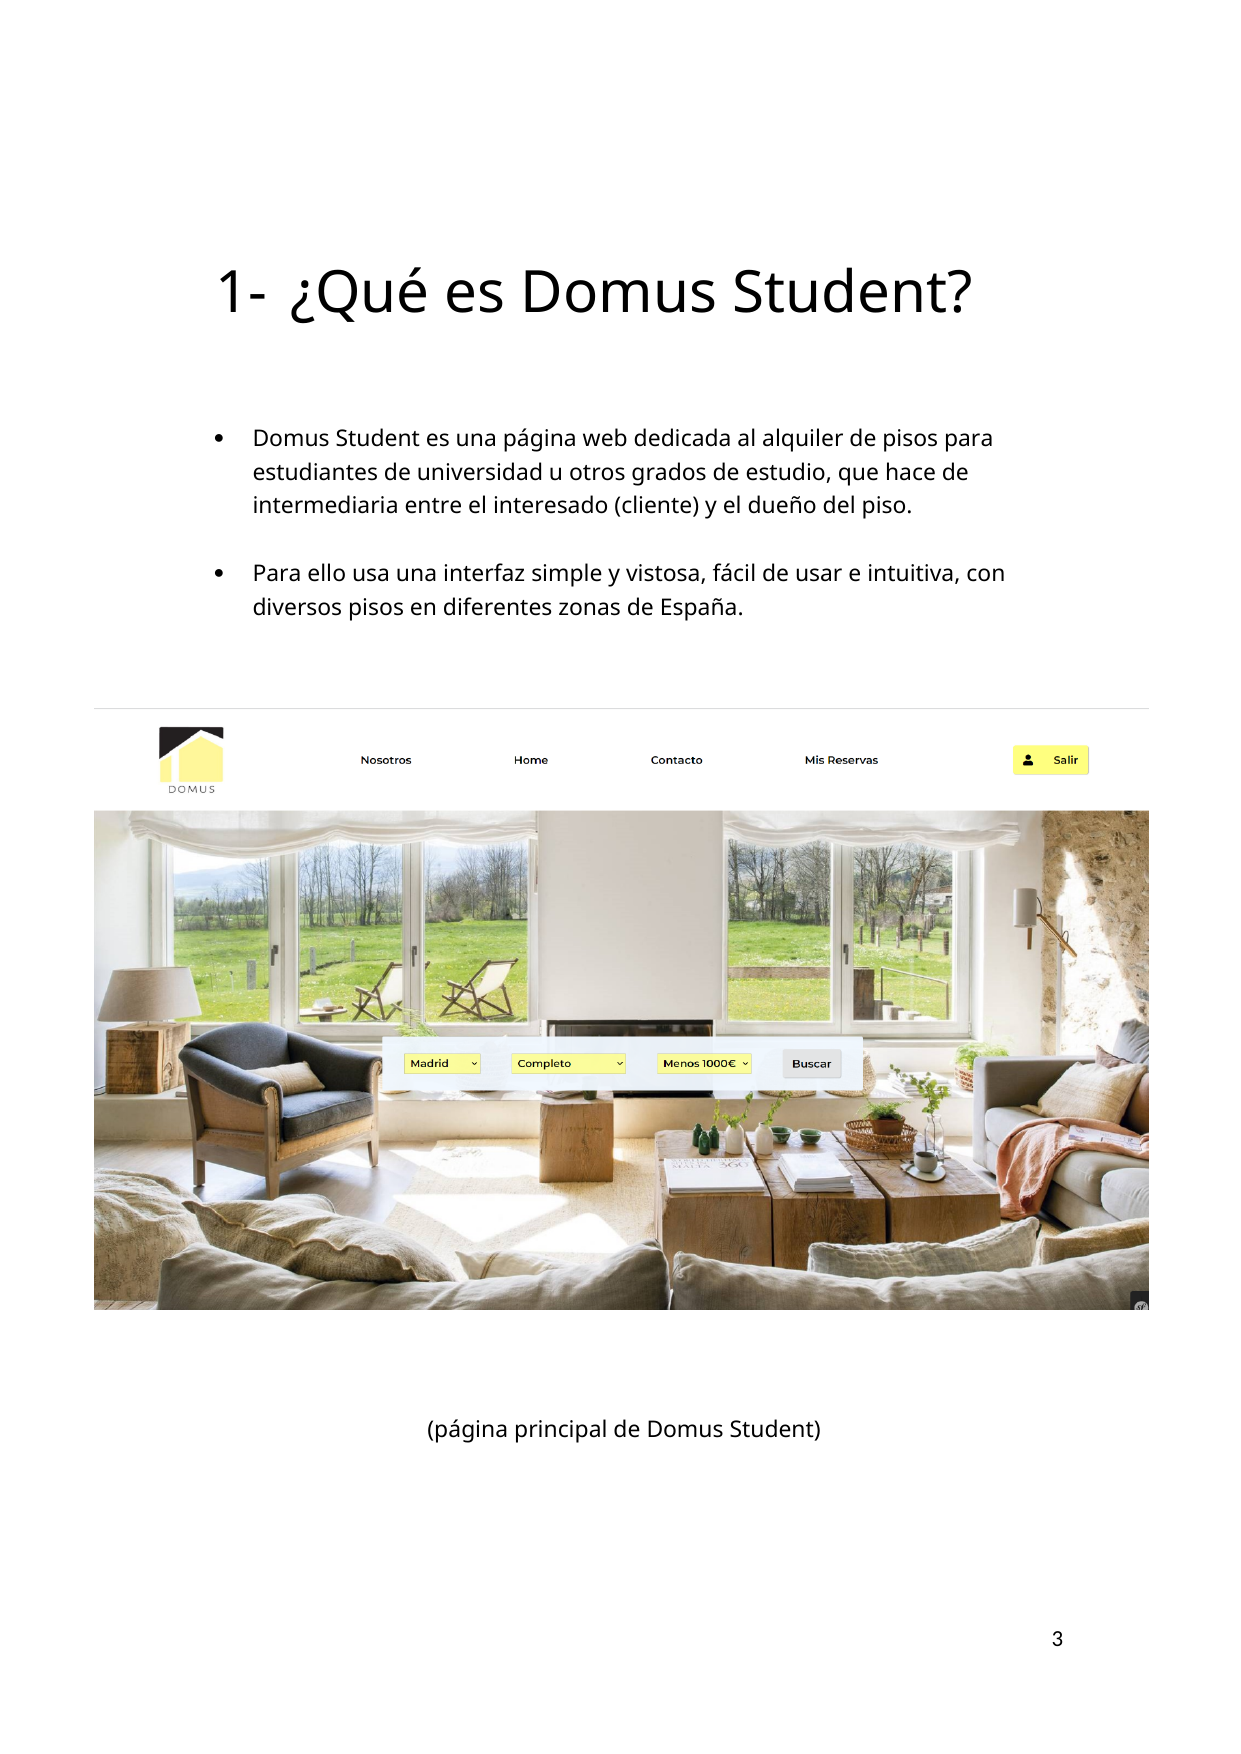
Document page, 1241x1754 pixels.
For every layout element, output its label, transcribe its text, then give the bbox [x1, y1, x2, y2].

picture [92, 708, 1148, 1308]
list Domus Student es una página web dedicada al alquiler de pisos para estudiantes de universidad u otros grados de estudio, que hace de intermediaria entre el interesado (cliente) y el dueño del piso. [215, 422, 1063, 521]
list Para ello usa una interfaz simple y vistosa, fácil de usar e intuitiva, con diversos pisos en diferentes zonas de España. [215, 557, 1063, 622]
list ¿Qué es Domus Student? [215, 250, 1063, 329]
text (página principal de Domus Student) [177, 1413, 1063, 1444]
